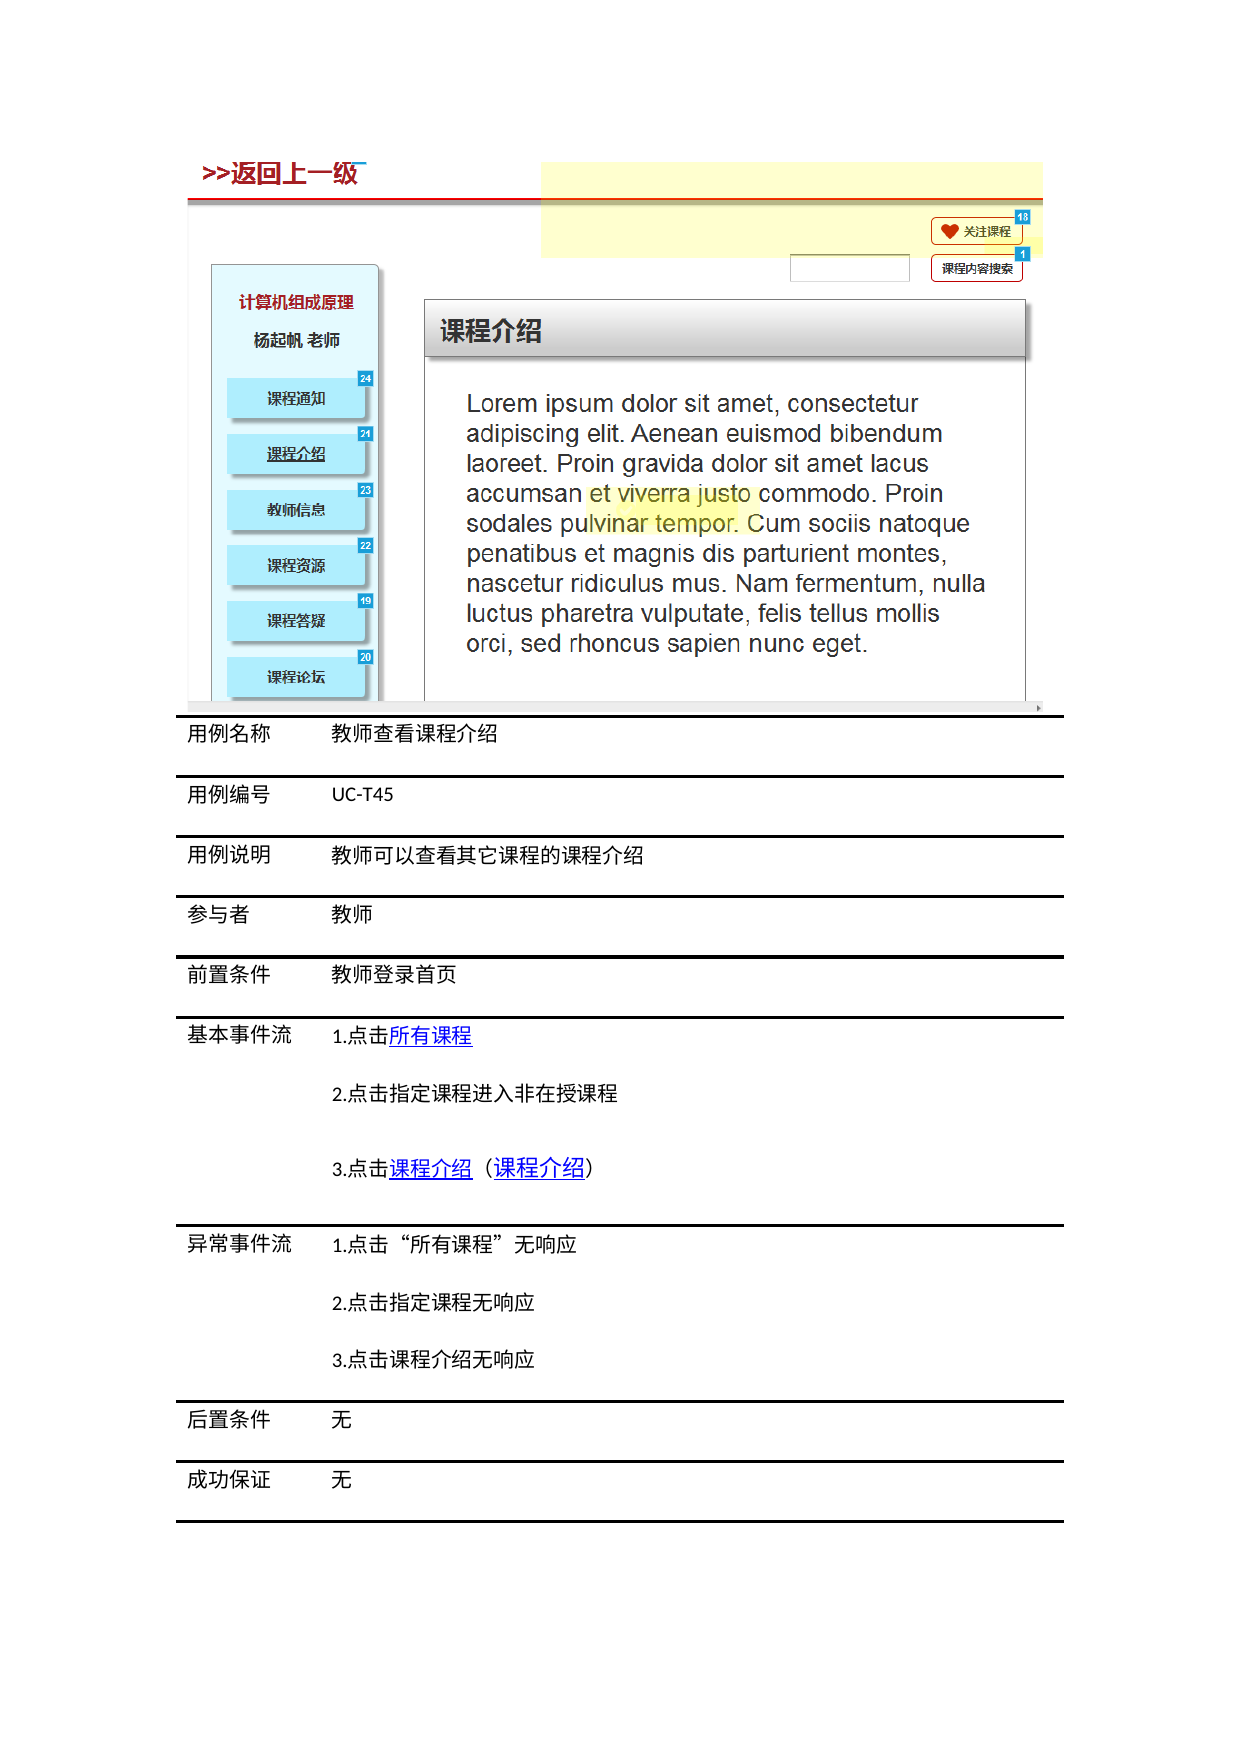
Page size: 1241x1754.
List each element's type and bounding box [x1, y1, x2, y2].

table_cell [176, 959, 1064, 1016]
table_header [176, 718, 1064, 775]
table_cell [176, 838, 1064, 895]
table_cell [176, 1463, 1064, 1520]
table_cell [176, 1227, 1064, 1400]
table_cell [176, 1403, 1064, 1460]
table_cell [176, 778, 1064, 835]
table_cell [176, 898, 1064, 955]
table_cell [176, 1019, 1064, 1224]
picture [187, 162, 1043, 712]
